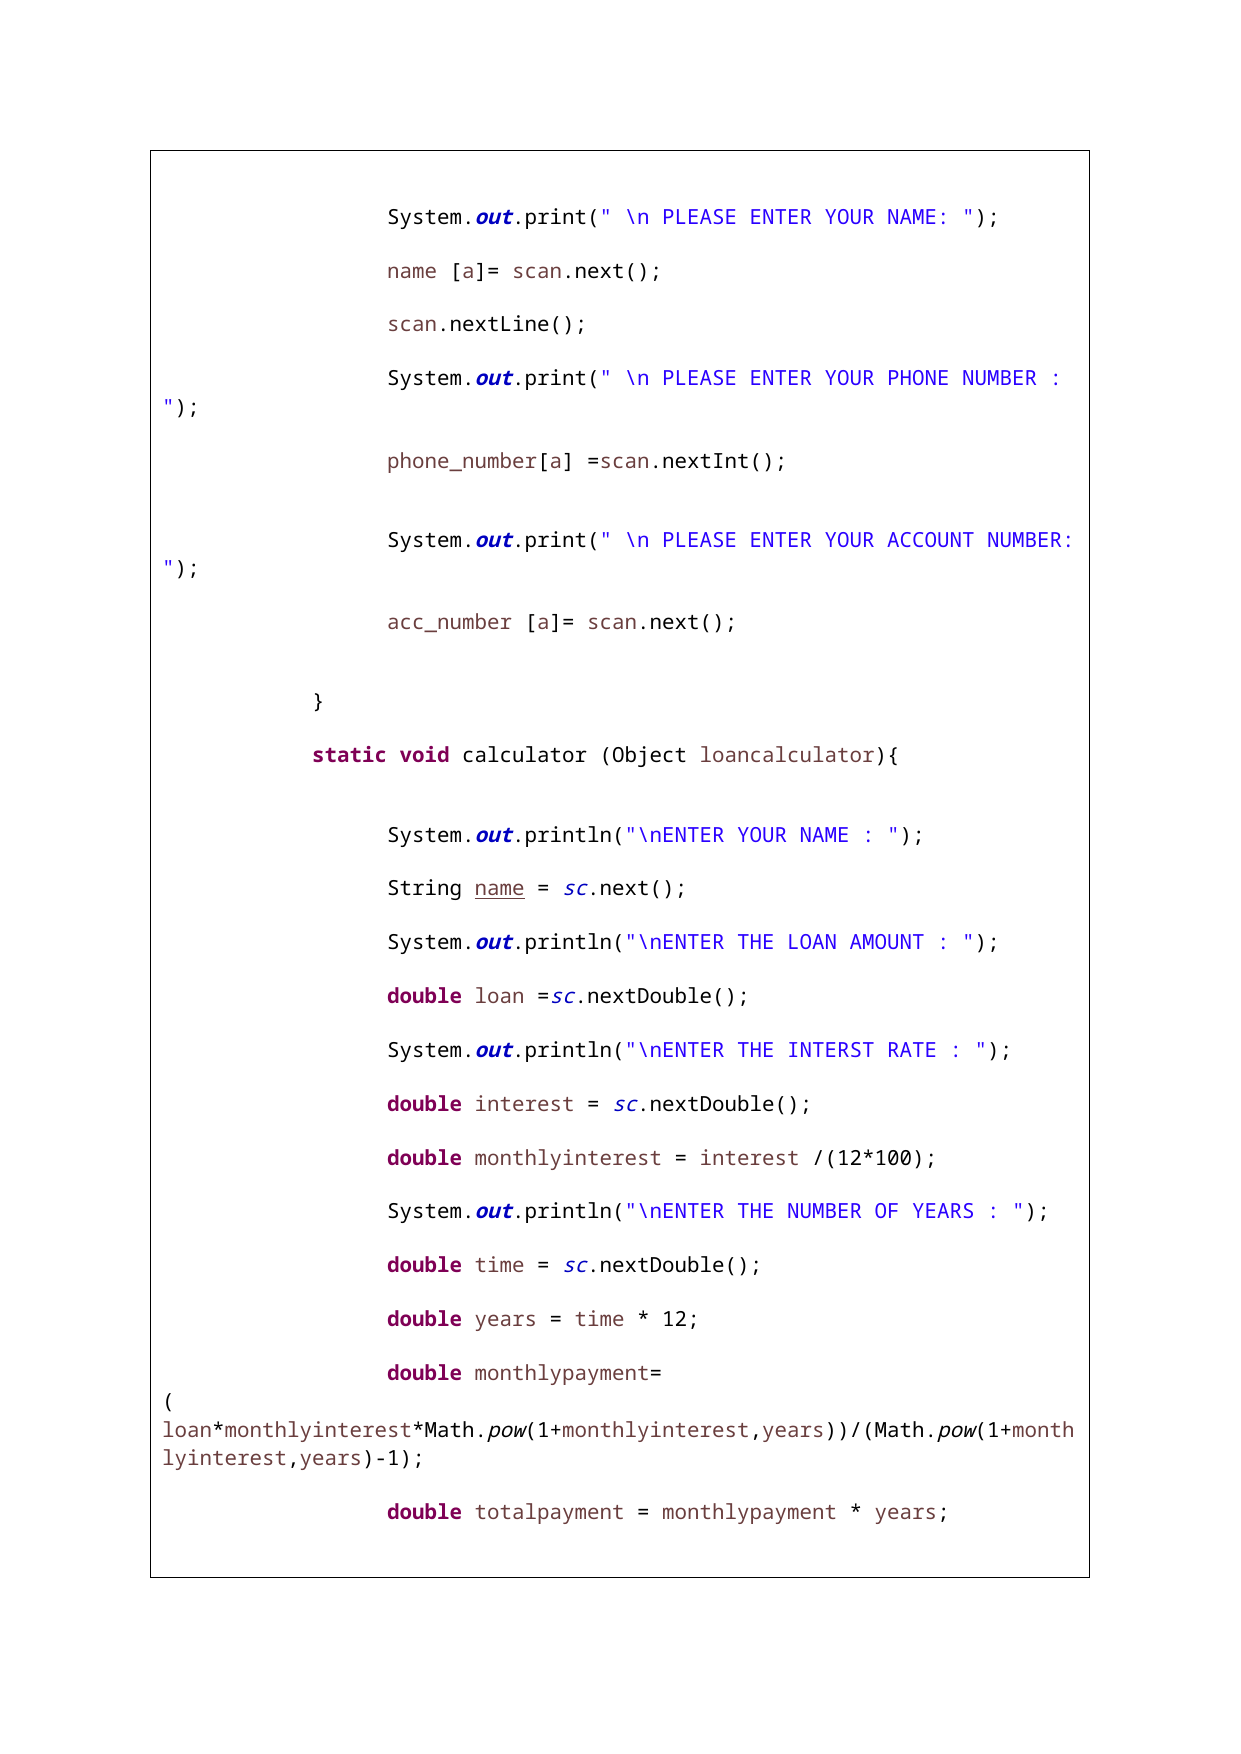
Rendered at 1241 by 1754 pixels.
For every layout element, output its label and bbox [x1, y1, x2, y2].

table_header [151, 151, 1089, 1577]
